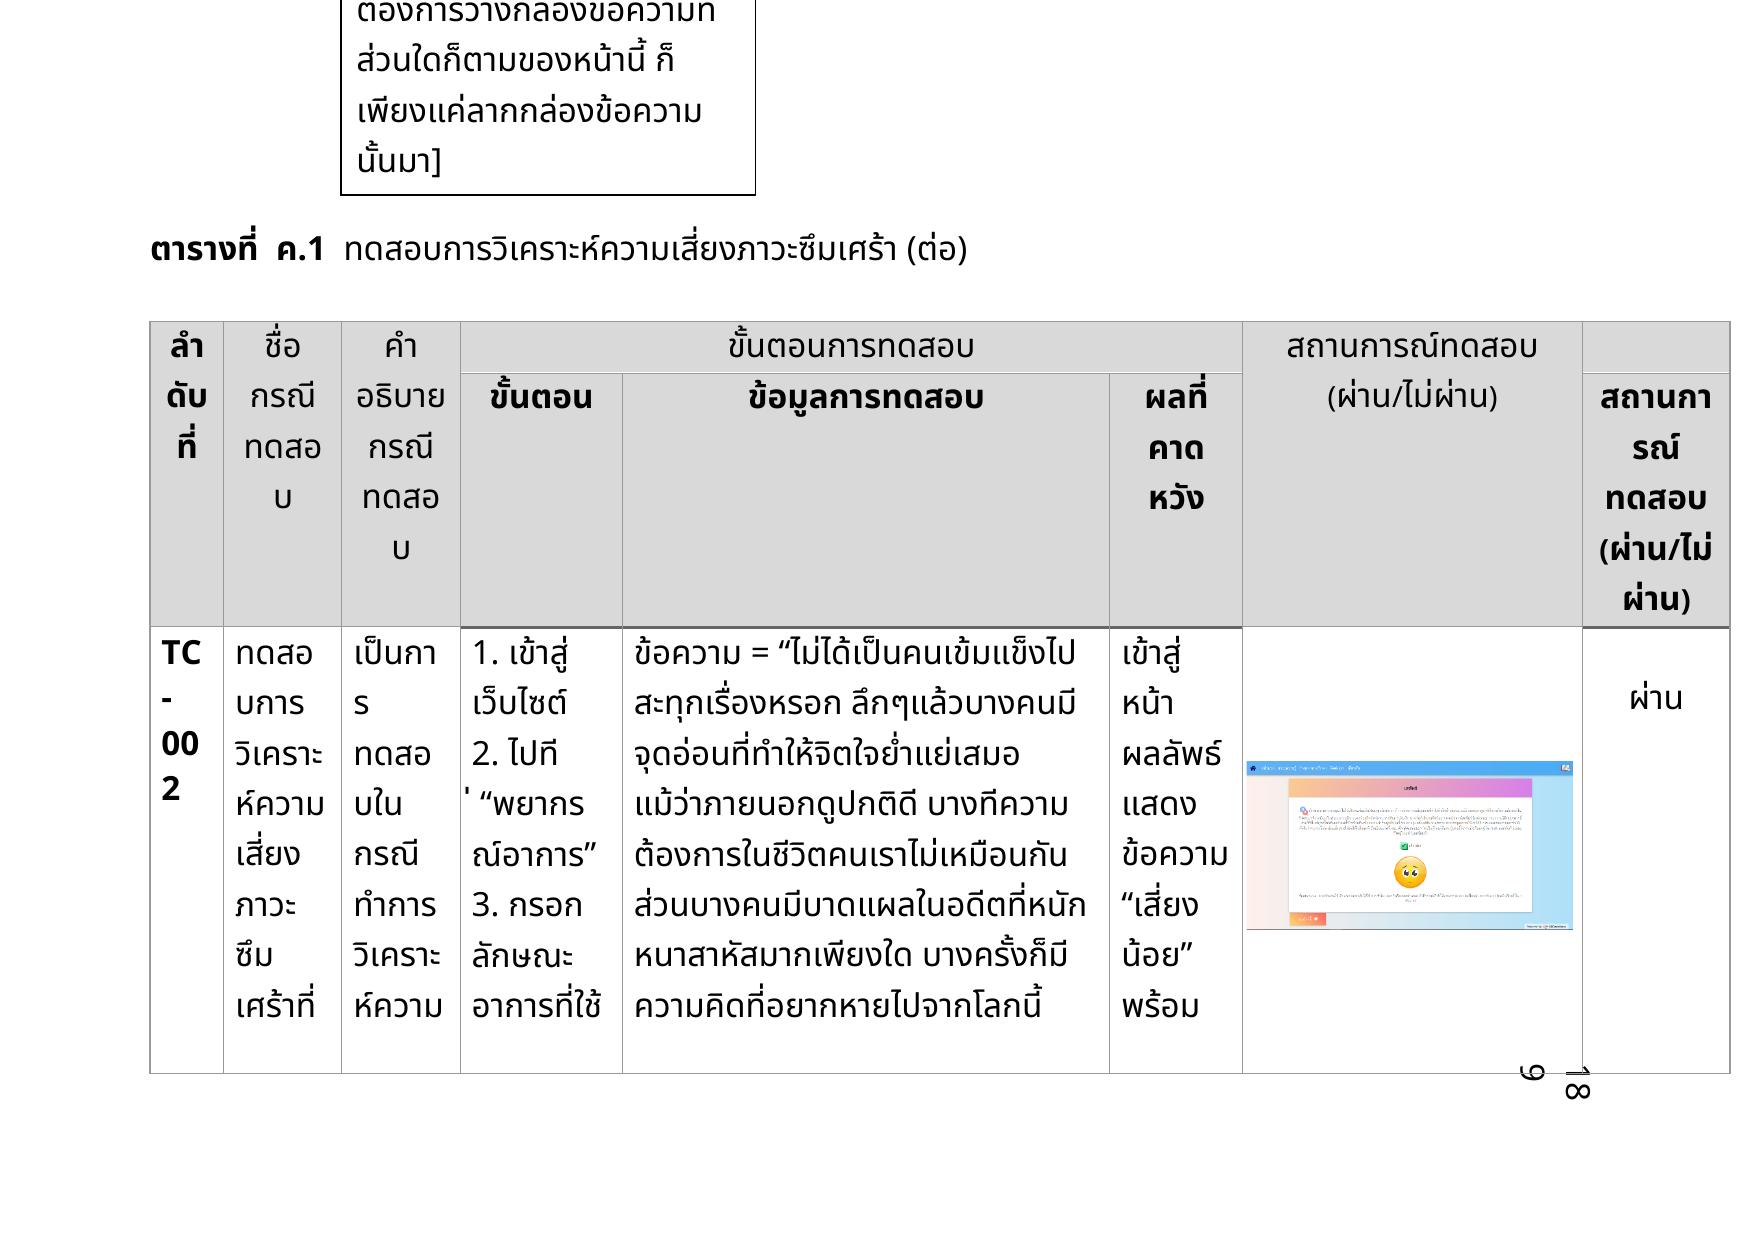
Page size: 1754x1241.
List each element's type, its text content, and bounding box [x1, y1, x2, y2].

table_cell ขั้นตอน [461, 374, 622, 626]
table_cell สถานการณ์ทดสอบ (ผ่าน/ไม่ผ่าน) [1583, 374, 1729, 626]
table_header ชื่อกรณีทดสอบ [224, 322, 341, 626]
table_cell ผ่าน [1583, 629, 1729, 1073]
table_header สถานการณ์ทดสอบ (ผ่าน/ไม่ผ่าน) [1243, 322, 1582, 626]
table_cell 1. เข้าสู่เว็บไซต์ 2. ไปที่ “พยากรณ์อาการ” 3. กรอกลักษณะอาการที่ใช้ทดสอบ 4. คลิก “พยากรณ์” [461, 629, 622, 1073]
picture [1246, 761, 1573, 930]
table_cell ข้อมูลการทดสอบ [623, 374, 1109, 626]
table_cell ผลที่คาดหวัง [1110, 374, 1242, 626]
text ตารางที่ ค.1 ทดสอบการวิเคราะห์ความเสี่ยงภาวะซึมเศร้า (ต่อ) [150, 225, 1529, 276]
table_cell เข้าสู่หน้าผลลัพธ์แสดงข้อความ “เสี่ยงน้อย” พร้อมข้อ เสนอแนะ [1110, 629, 1242, 1073]
table_cell เป็นการทดสอบในกรณี ทำการวิเคราะห์ความเสี่ยงภาวะซึมเศร้า ที่เสี่ยงน้อย [342, 627, 460, 1073]
table_header ลำดับที่ [151, 322, 223, 626]
table_cell [1243, 627, 1582, 1073]
table_cell ข้อความ = “ไม่ได้เป็นคนเข้มแข็งไปสะทุกเรื่องหรอก ลึกๆแล้วบางคนมีจุดอ่อนที่ทำให้จิตใจย่ำแย่เสมอ แม้ว่าภายนอกดูปกติดี บางทีความต้องการในชีวิตคนเราไม่เหมือนกัน ส่วนบางคนมีบาดแผลในอดีตที่หนักหนาสาหัสมากเพียงใด บางครั้งก็มีความคิดที่อยากหายไปจากโลกนี้เหมือนกัน อยากจบความรู้สึกแย่ๆพวกนี้ด้วยวิธีนี้ แต่ทุกครั้งก็เห็นหน้าคนที่บ้านที่รอกิน ที่คอยถามว่ากินนู่นกินไอนี่ไหม คอยดูแลตั้งแต่ตีนเท่าฝาหอย คอยถะนุถถนอมให้เราได้ดี การแสดงออกภายนอกไม่ได้ตัดสินว่าคนคนนั้นจะเข้มแข็งเสมอไปต่อให้ในใจจะพังยับเยินขนาดนี้ ตอนเด็กๆคิดเสมออยากโตเป็นผู้ใหญ่เห็นคนนู้นคนนี้ทำตามใจตัวเองดูมีความสุข แต่กลับกันไม่เลย ชีวิตผู้ใหญ่ทำไมเหนื่อยจัง” [623, 629, 1109, 1073]
table_header [1583, 322, 1729, 372]
table_cell ทดสอบการวิเคราะห์ความเสี่ยงภาวะซึมเศร้าที่เสี่ยงน้อย [224, 627, 341, 1073]
table_header ขั้นตอนการทดสอบ [461, 322, 1242, 372]
table_cell TC-002 [151, 627, 223, 1073]
table_header คำอธิบายกรณีทดสอบ [342, 322, 460, 626]
